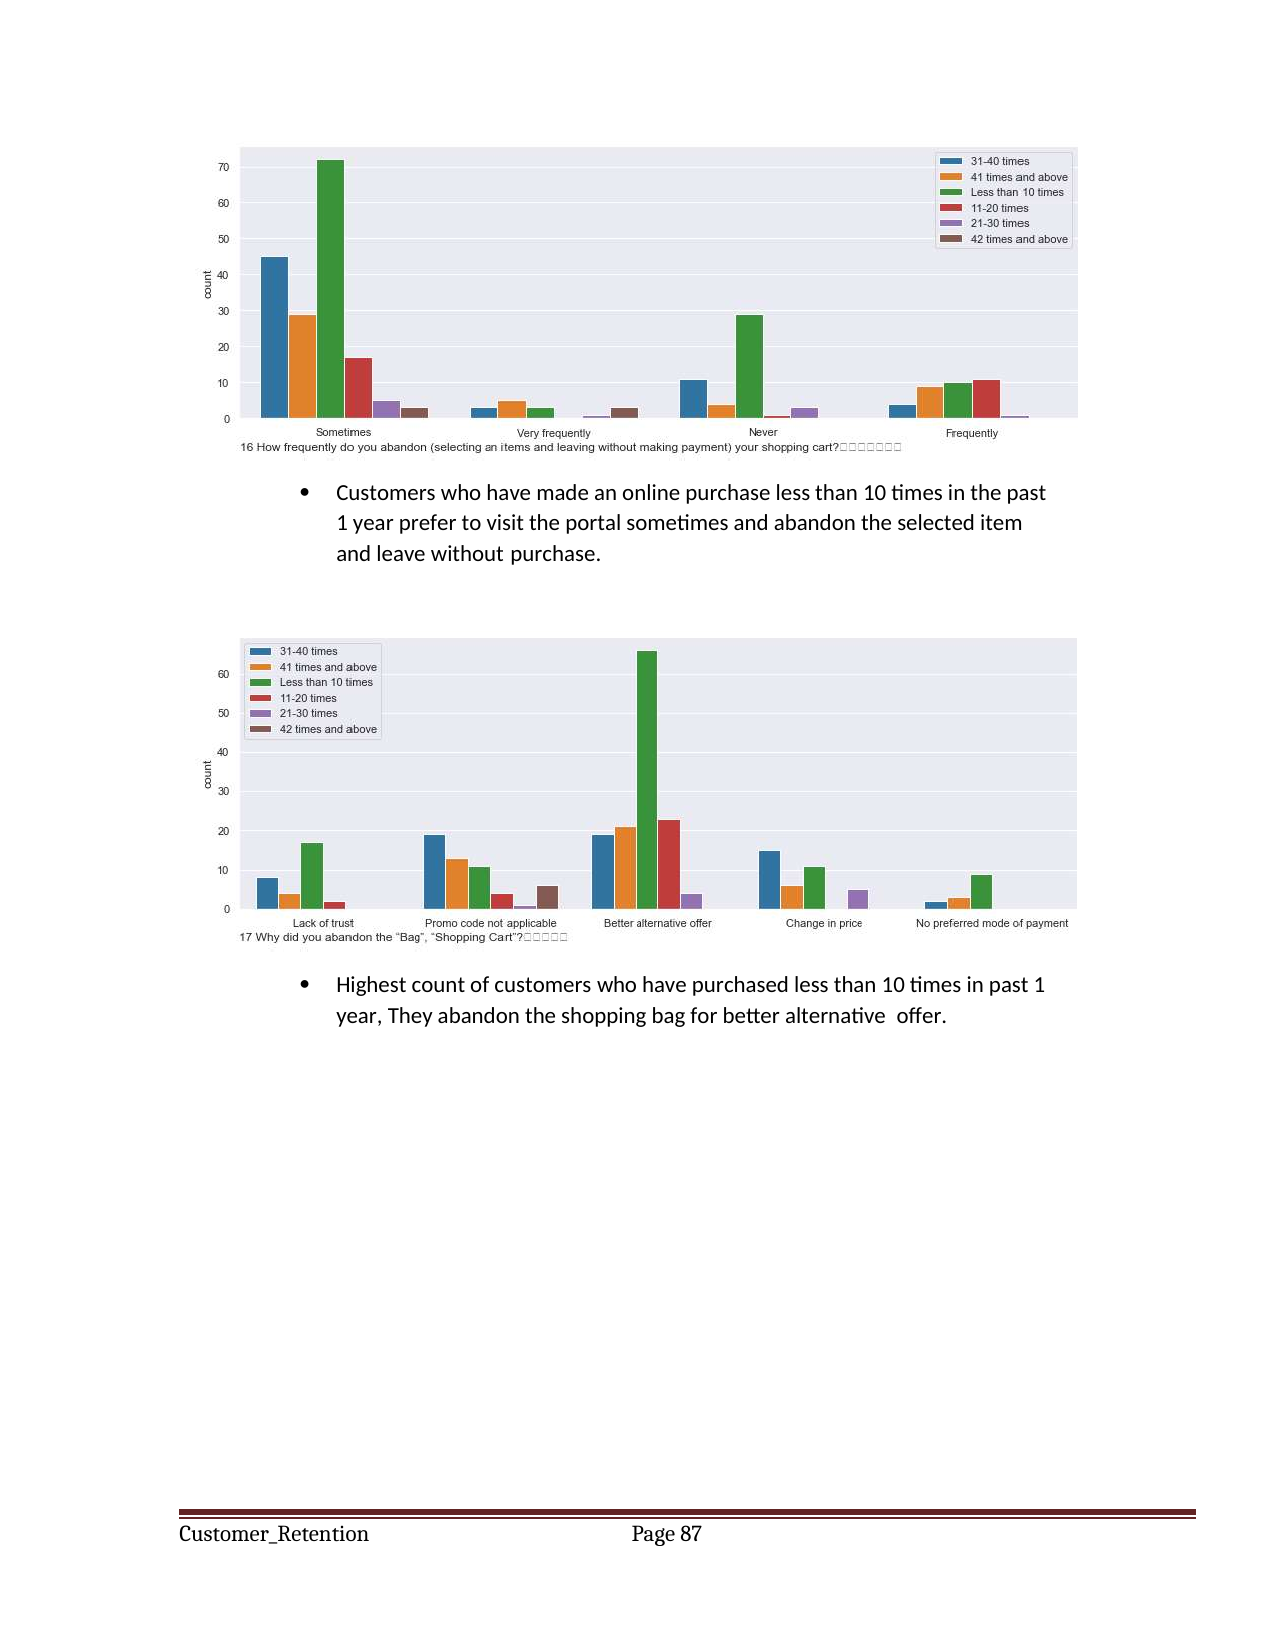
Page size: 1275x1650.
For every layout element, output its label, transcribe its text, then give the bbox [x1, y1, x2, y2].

picture [195, 631, 1082, 952]
list Highest count of customers who have purchased less than 10 times in past 1 year, They abandon the shopping bag for better alternative offer. [301, 952, 1065, 1029]
picture [195, 141, 1083, 461]
list Customers who have made an online purchase less than 10 times in the past 1 year prefer to visit the portal sometimes and abandon the selected item and leave without purchase. [301, 478, 1066, 567]
